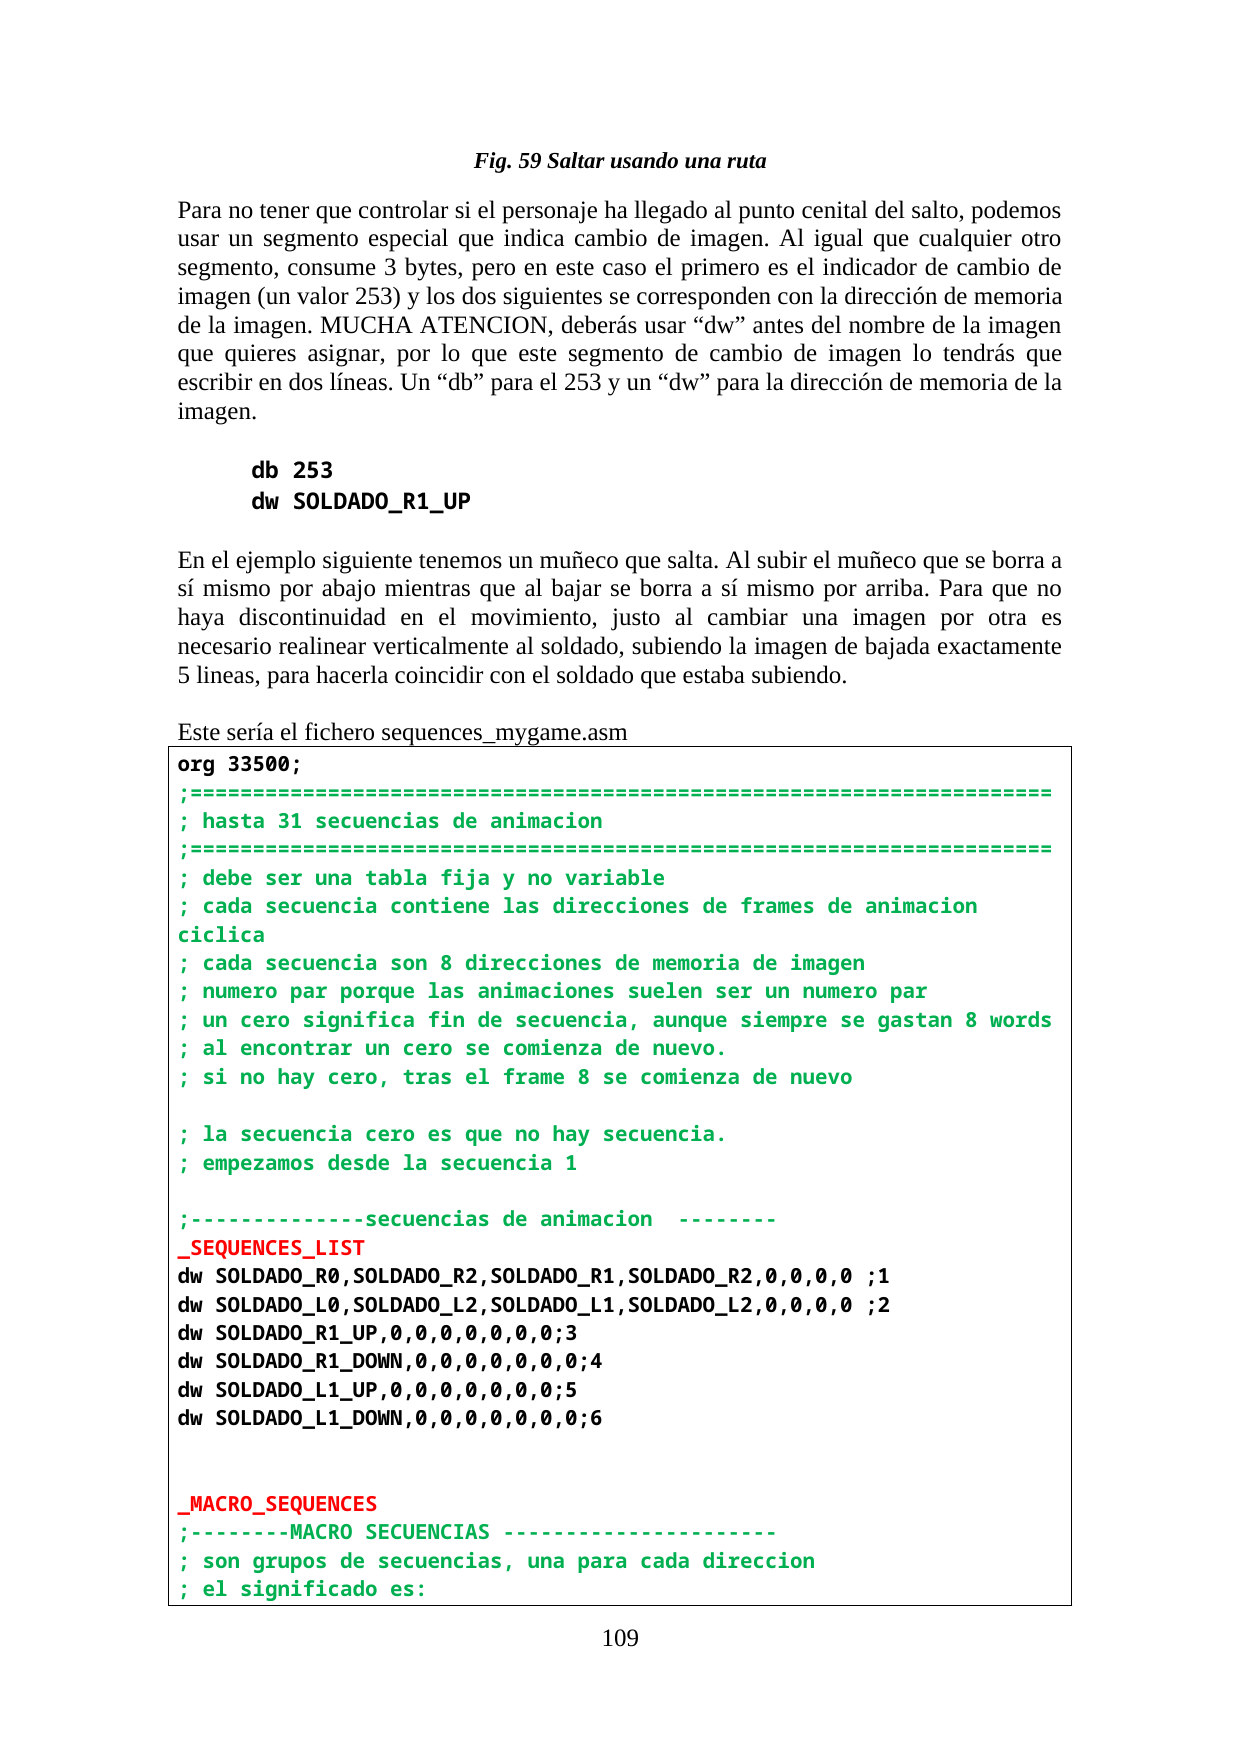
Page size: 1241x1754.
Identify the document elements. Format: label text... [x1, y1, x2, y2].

text ;===================================================================== [177, 778, 1063, 806]
text ; empezamos desde la secuencia 1 [177, 1148, 1063, 1176]
text ;===================================================================== [177, 834, 1063, 863]
text Para no tener que controlar si el personaje ha llegado al punto cenital del salto, podemos usar un segmento especial que indica cambio de imagen. Al igual que cualquier otro segmento, consume 3 bytes, pero en este caso el primero es el indicador de cambio de imagen (un valor 253) y los dos siguientes se corresponden con la dirección de memoria de la imagen. MUCHA ATENCION, deberás usar “dw” antes del nombre de la imagen que quieres asignar, por lo que este segmento de cambio de imagen lo tendrás que escribir en dos líneas. Un “db” para el 253 y un “dw” para la dirección de memoria de la imagen. [177, 195, 1063, 425]
text ; hasta 31 secuencias de animacion [177, 806, 1063, 834]
text _SEQUENCES_LIST [177, 1233, 1063, 1261]
text dw SOLDADO_L1_DOWN,0,0,0,0,0,0,0;6 [177, 1403, 1063, 1432]
text dw SOLDADO_R1_UP,0,0,0,0,0,0,0;3 [177, 1318, 1063, 1347]
text ; el significado es: [169, 1571, 1071, 1605]
text Fig. 59 Saltar usando una ruta [177, 148, 1063, 174]
text _MACRO_SEQUENCES [177, 1489, 1063, 1517]
text ; al encontrar un cero se comienza de nuevo. [177, 1033, 1063, 1062]
text Este sería el fichero sequences_mygame.asm [177, 717, 1063, 746]
text ; debe ser una tabla fija y no variable [177, 863, 1063, 891]
text ; numero par porque las animaciones suelen ser un numero par [177, 977, 1063, 1005]
text org 33500; [169, 747, 1071, 778]
text ; son grupos de secuencias, una para cada direccion [177, 1546, 1063, 1571]
text ; si no hay cero, tras el frame 8 se comienza de nuevo [177, 1062, 1063, 1090]
text dw SOLDADO_R0,SOLDADO_R2,SOLDADO_R1,SOLDADO_R2,0,0,0,0 ;1 [177, 1261, 1063, 1290]
text ; un cero significa fin de secuencia, aunque siempre se gastan 8 words [177, 1005, 1063, 1033]
text ;--------------secuencias de animacion -------- [177, 1204, 1063, 1233]
text En el ejemplo siguiente tenemos un muñeco que salta. Al subir el muñeco que se borra a sí mismo por abajo mientras que al bajar se borra a sí mismo por arriba. Para que no haya discontinuidad en el movimiento, justo al cambiar una imagen por otra es necesario realinear verticalmente al soldado, subiendo la imagen de bajada exactamente 5 lineas, para hacerla coincidir con el soldado que estaba subiendo. [177, 545, 1063, 688]
text dw SOLDADO_L1_UP,0,0,0,0,0,0,0;5 [177, 1375, 1063, 1403]
text dw SOLDADO_R1_DOWN,0,0,0,0,0,0,0;4 [177, 1347, 1063, 1375]
text ; la secuencia cero es que no hay secuencia. [177, 1119, 1063, 1148]
text db 253 [177, 453, 1063, 485]
text dw SOLDADO_R1_UP [177, 485, 1063, 516]
text dw SOLDADO_L0,SOLDADO_L2,SOLDADO_L1,SOLDADO_L2,0,0,0,0 ;2 [177, 1290, 1063, 1318]
text ; cada secuencia contiene las direcciones de frames de animacion ciclica [177, 891, 1063, 948]
text ;--------MACRO SECUENCIAS ---------------------- [177, 1517, 1063, 1546]
text ; cada secuencia son 8 direcciones de memoria de imagen [177, 948, 1063, 977]
